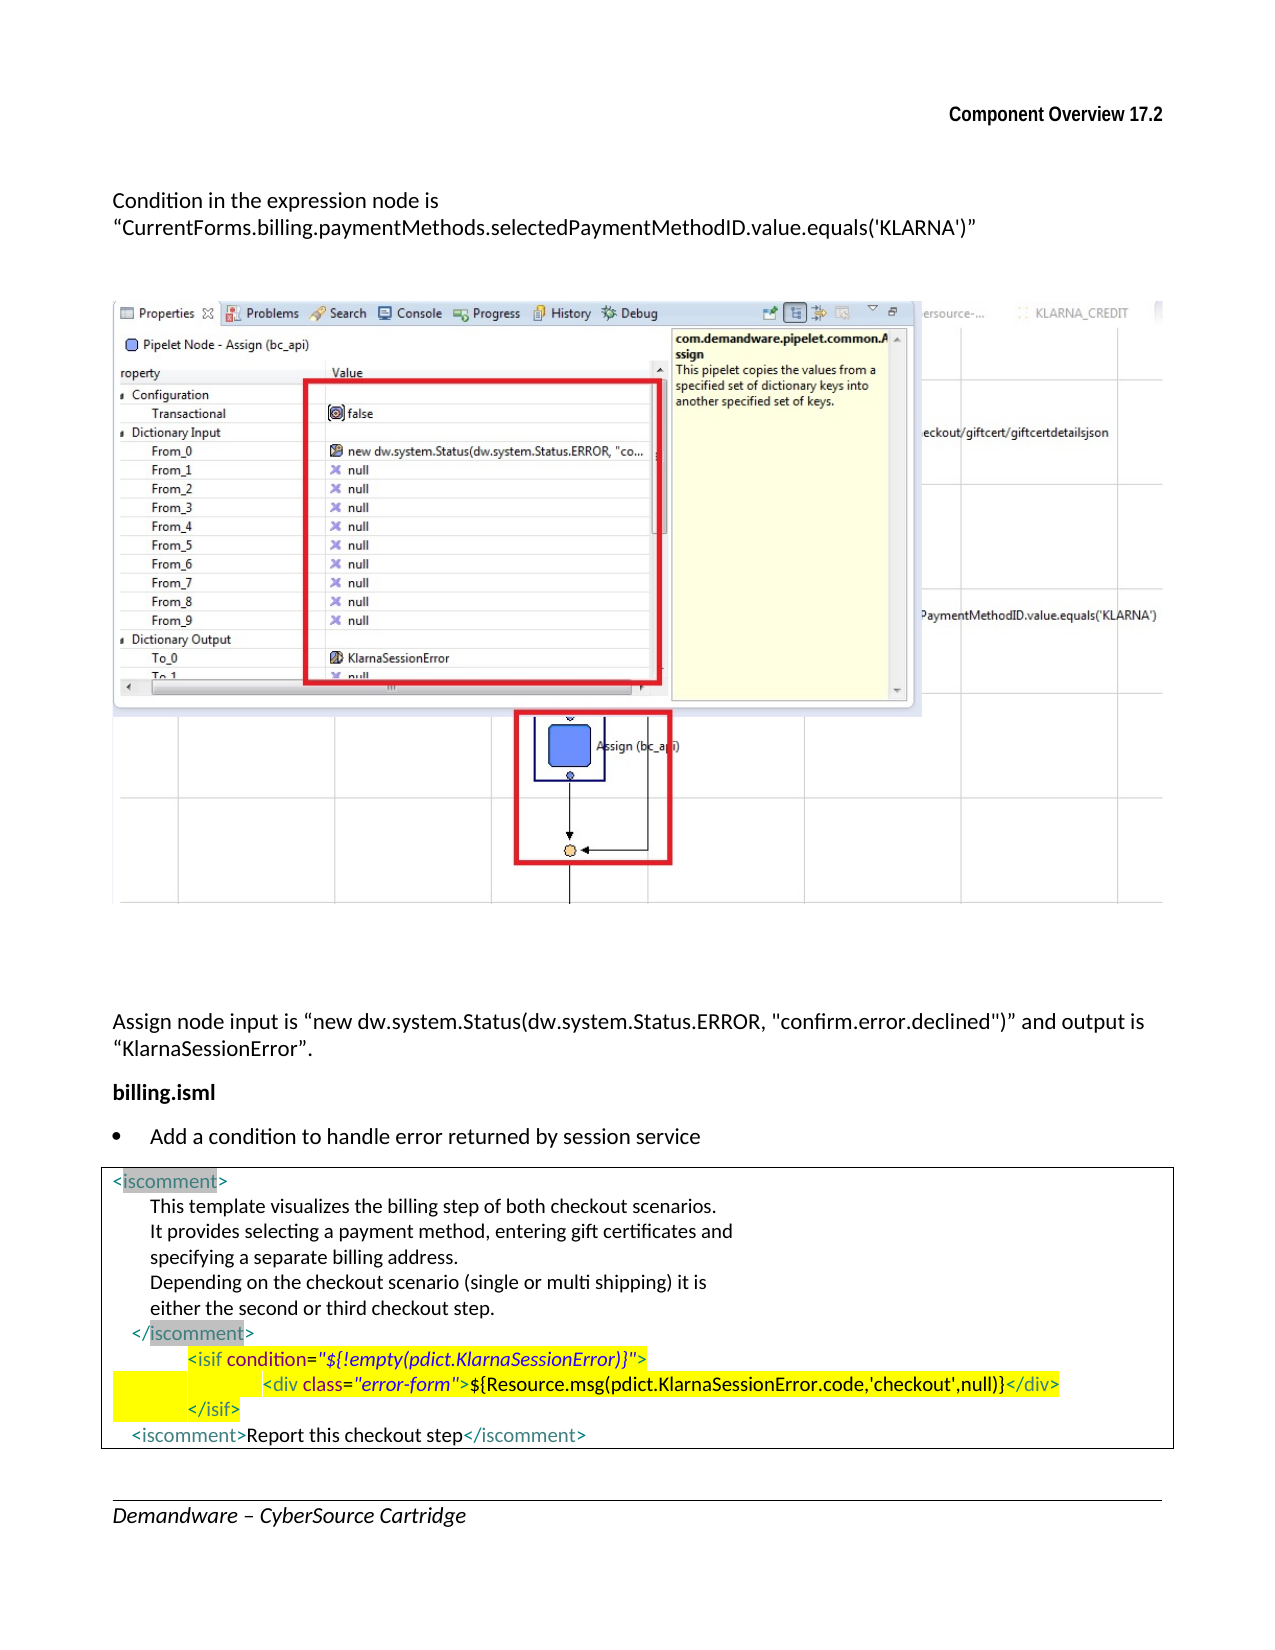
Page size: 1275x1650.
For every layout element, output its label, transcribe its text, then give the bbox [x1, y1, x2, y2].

text Assign node input is “new dw.system.Status(dw.system.Status.ERROR, "confirm.error.declined")” and output is “KlarnaSessionError”. [112, 1007, 1162, 1062]
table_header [102, 1168, 1173, 1447]
list Add a condition to handle error returned by session service [112, 1123, 1162, 1150]
picture [112, 301, 1163, 904]
text Condition in the expression node is “CurrentForms.billing.paymentMethods.selectedPaymentMethodID.value.equals('KLARNA')” [112, 187, 1162, 241]
subtitle billing.isml [112, 1078, 1162, 1106]
